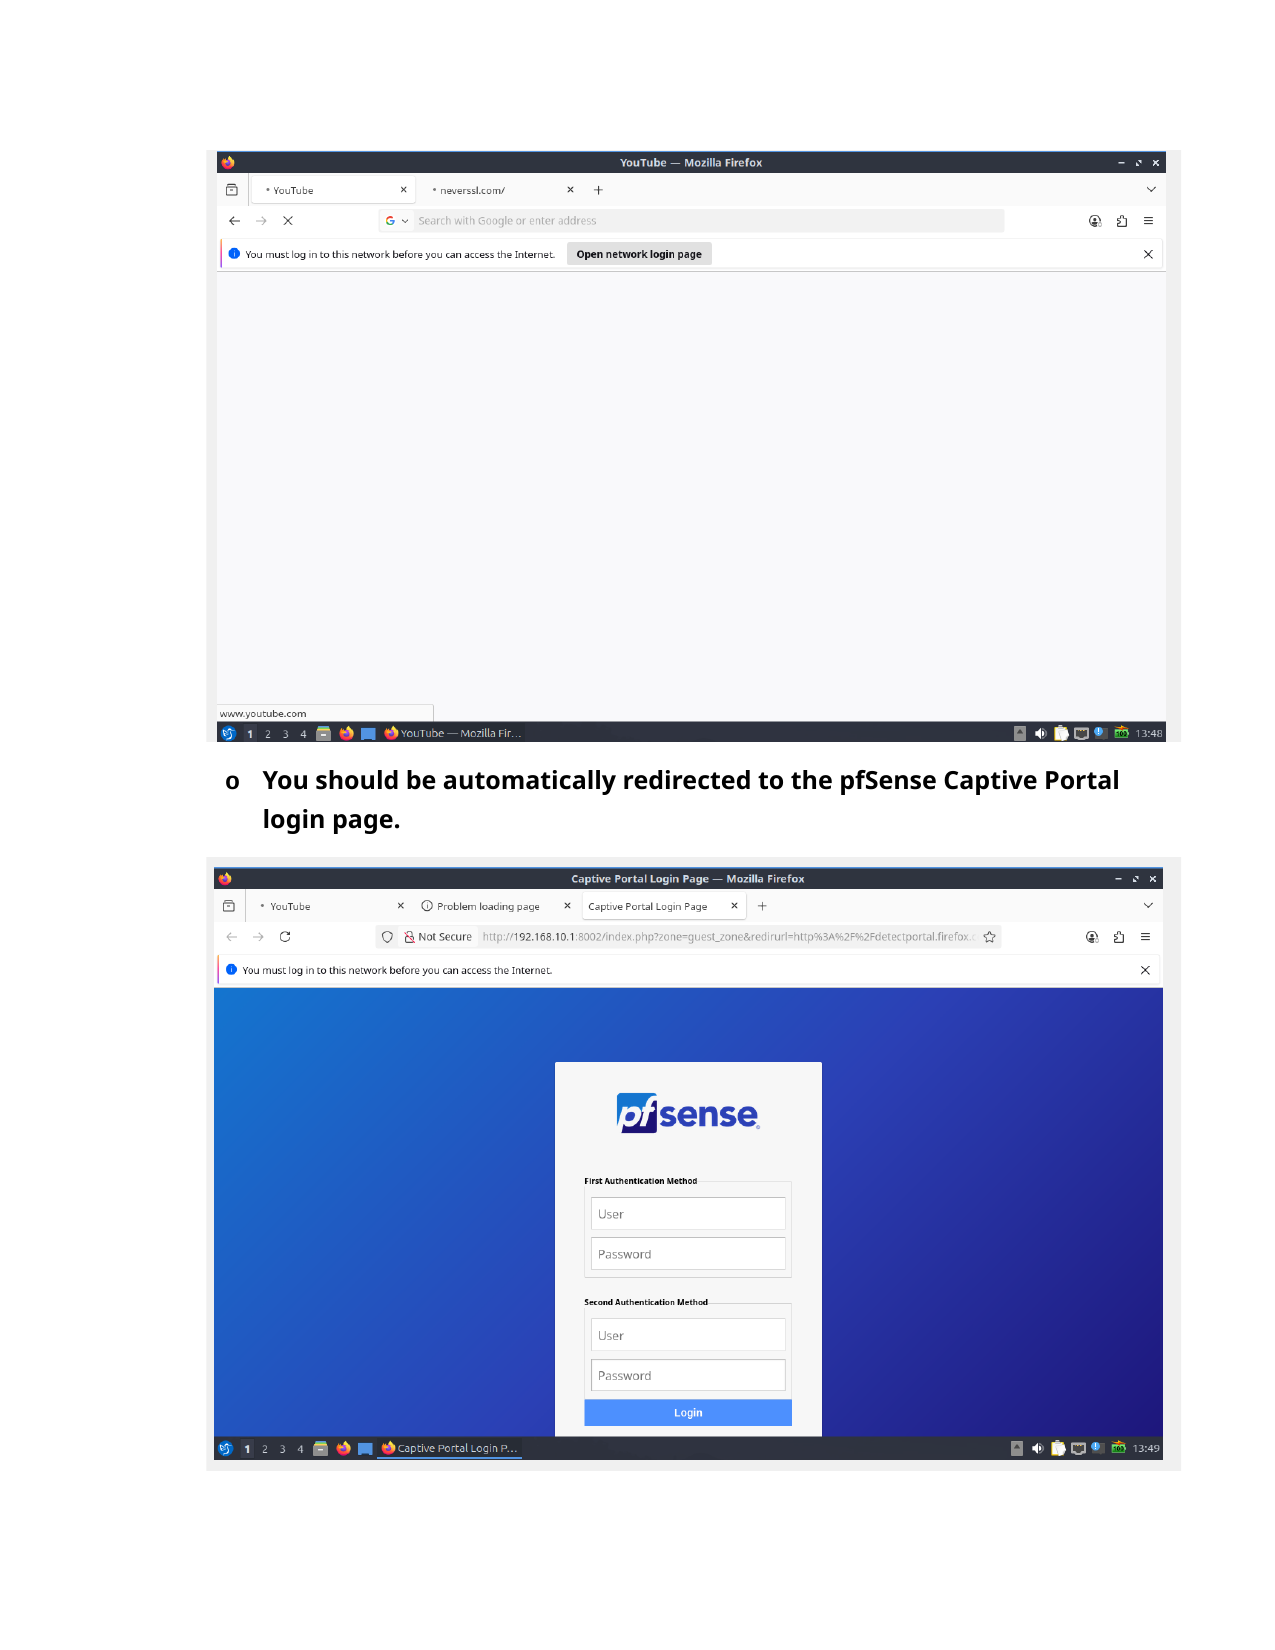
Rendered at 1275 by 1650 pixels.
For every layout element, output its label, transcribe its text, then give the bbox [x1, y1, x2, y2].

picture [206, 150, 1182, 742]
list You should be automatically redirected to the pfSense Captive Portal login page. [225, 762, 1125, 836]
picture [206, 857, 1182, 1471]
